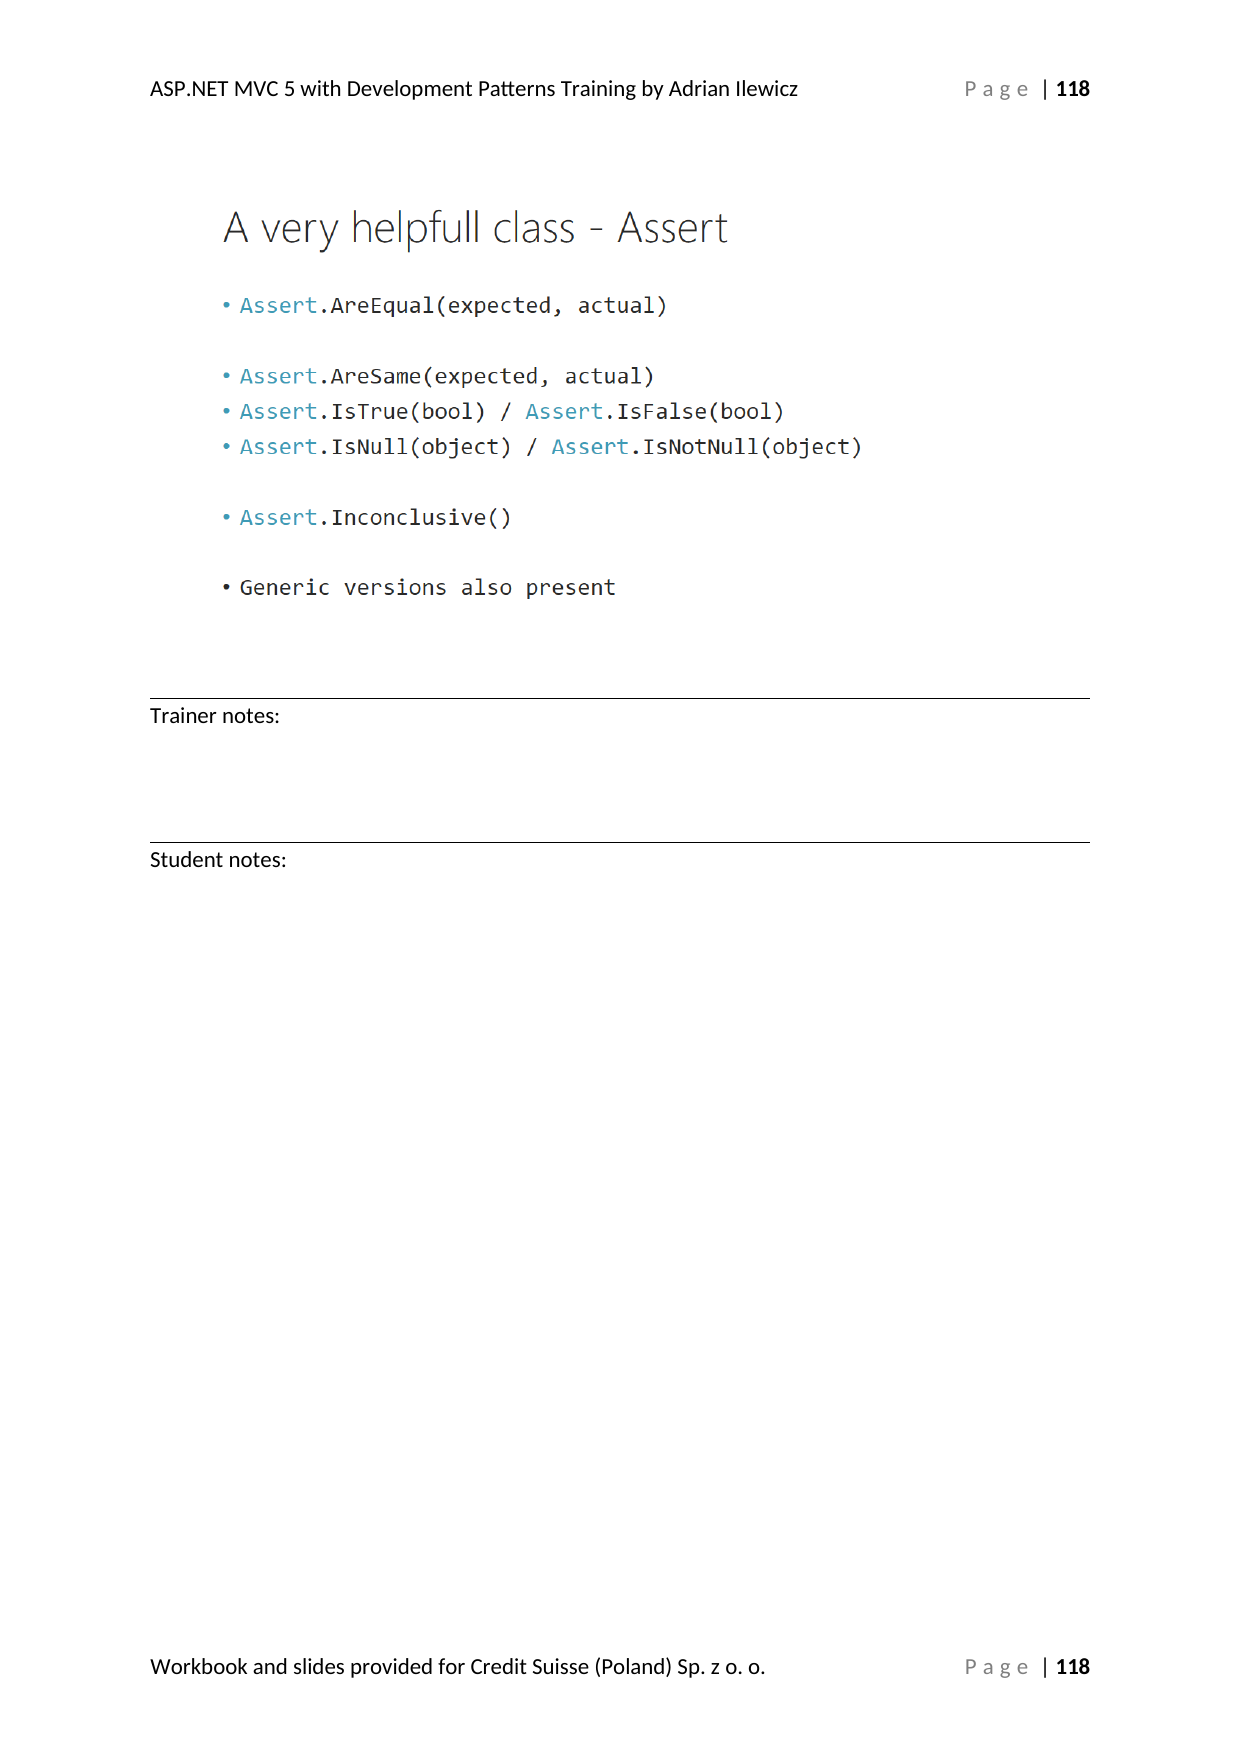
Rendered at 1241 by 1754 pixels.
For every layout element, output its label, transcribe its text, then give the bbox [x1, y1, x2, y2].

picture [150, 149, 1091, 679]
text Trainer notes: [150, 699, 1090, 729]
text Student notes: [150, 843, 1090, 873]
